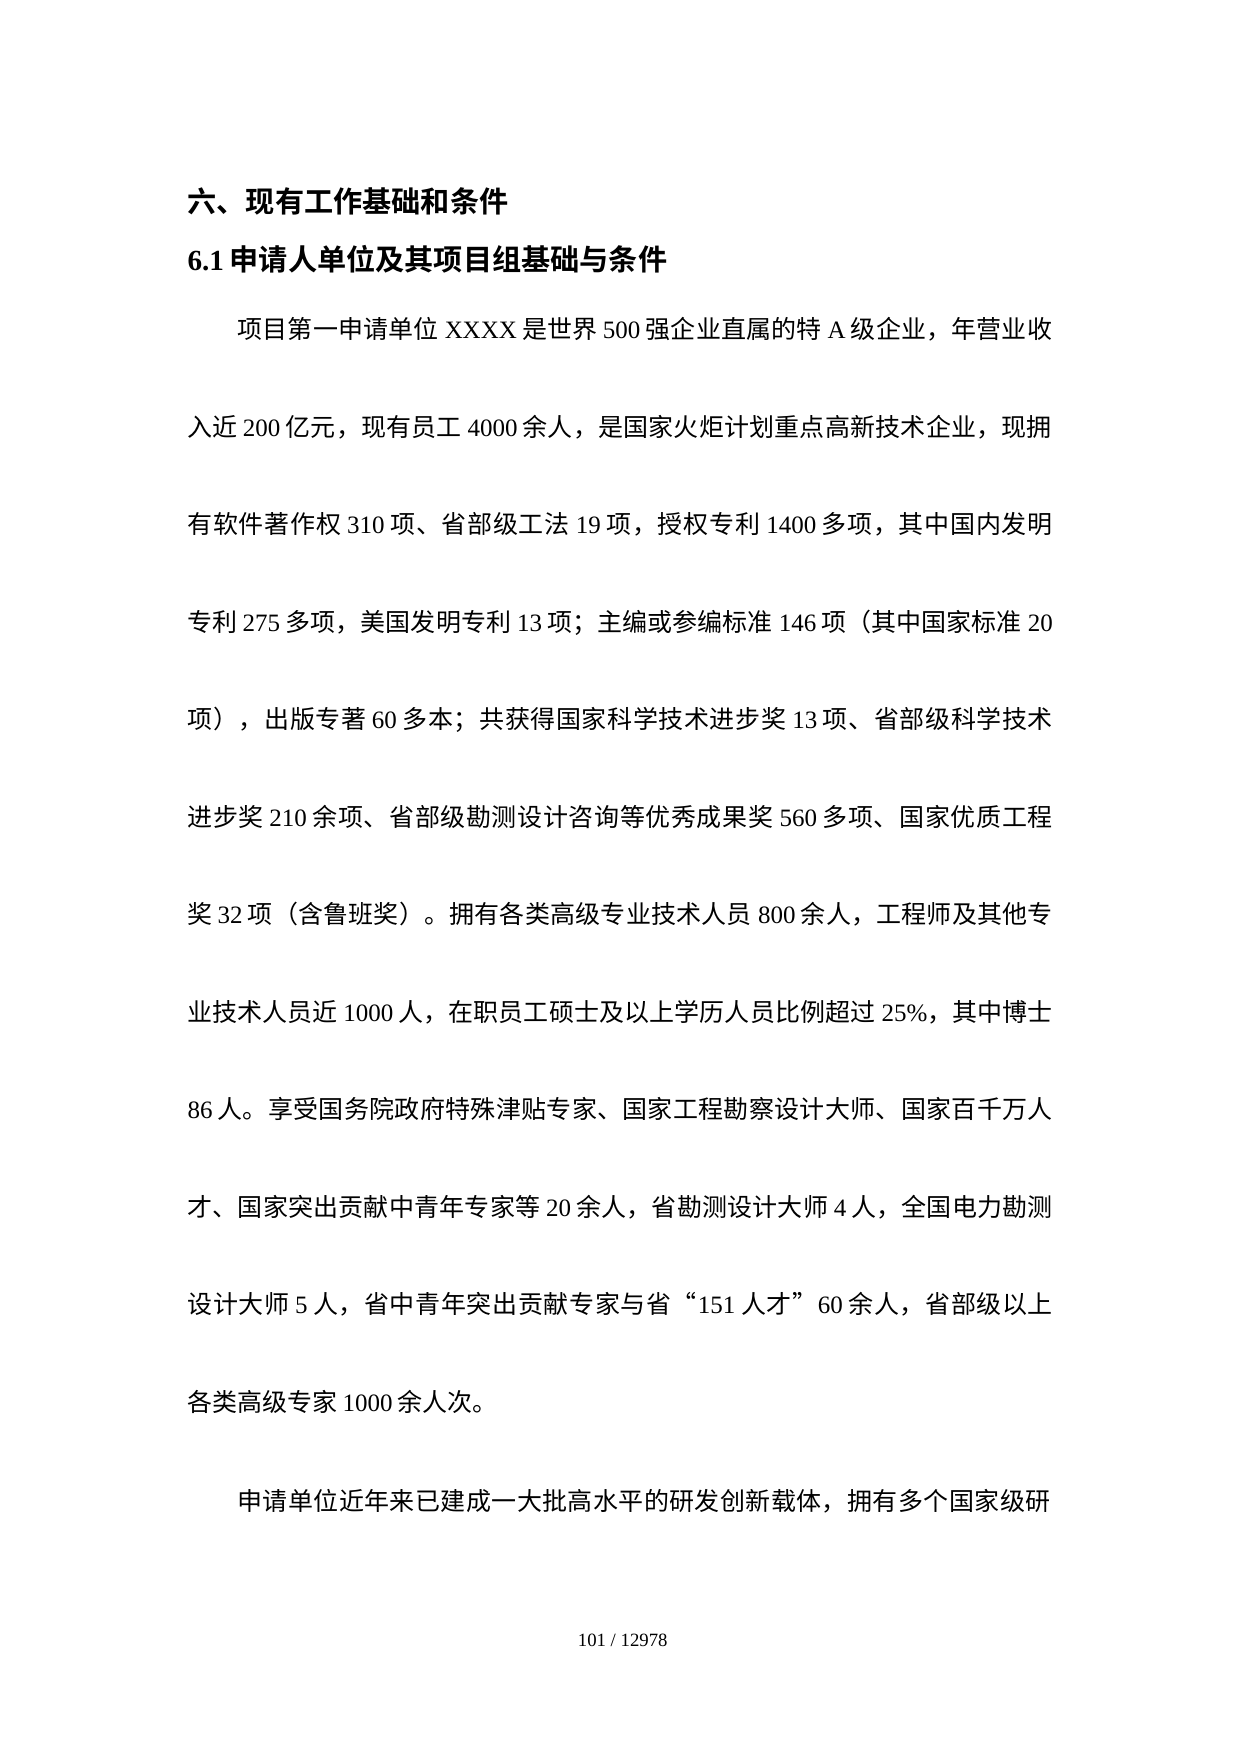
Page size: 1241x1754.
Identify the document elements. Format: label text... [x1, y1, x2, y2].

text 项目第一申请单位XXXX是世界500强企业直属的特A级企业，年营业收入近200亿元，现有员工4000余人，是国家火炬计划重点高新技术企业，现拥有软件著作权310项、省部级工法19项，授权专利1400多项，其中国内发明专利275多项，美国发明专利13项；主编或参编标准146项（其中国家标准20项），出版专著60多本；共获得国家科学技术进步奖13项、省部级科学技术进步奖210余项、省部级勘测设计咨询等优秀成果奖560多项、国家优质工程奖32项（含鲁班奖）。拥有各类高级专业技术人员800余人，工程师及其他专业技术人员近1000人，在职员工硕士及以上学历人员比例超过25%，其中博士86人。享受国务院政府特殊津贴专家、国家工程勘察设计大师、国家百千万人才、国家突出贡献中青年专家等20余人，省勘测设计大师4人，全国电力勘测设计大师5人，省中青年突出贡献专家与省“151人才”60余人，省部级以上各类高级专家1000余人次。 [187, 295, 1053, 1433]
text 六、现有工作基础和条件 [187, 178, 1053, 221]
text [187, 1467, 1053, 1532]
text 6.1申请人单位及其项目组基础与条件 [187, 237, 1053, 279]
